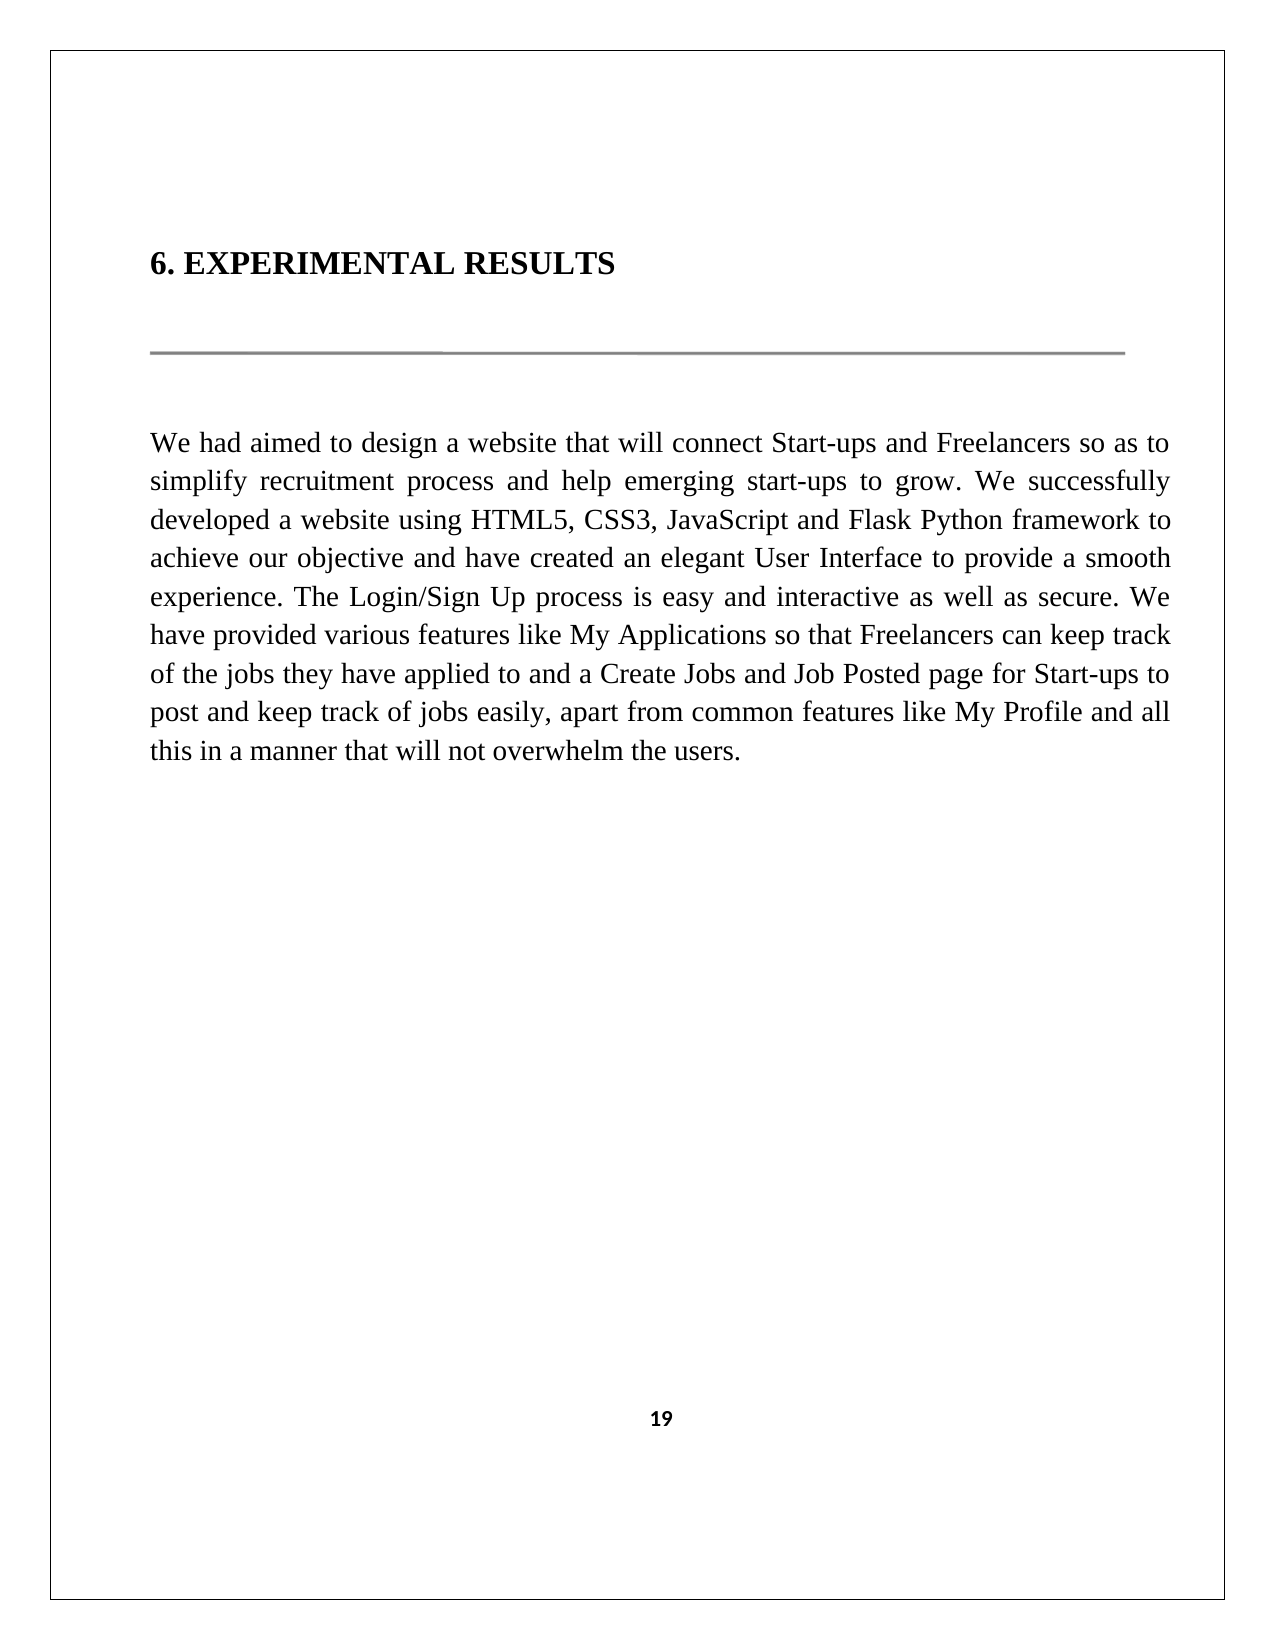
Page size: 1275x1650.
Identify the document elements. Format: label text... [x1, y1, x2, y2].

text We had aimed to design a website that will connect Start-ups and Freelancers so as to simplify recruitment process and help emerging start-ups to grow. We successfully developed a website using HTML5, CSS3, JavaScript and Flask Python framework to achieve our objective and have created an elegant User Interface to provide a smooth experience. The Login/Sign Up process is easy and interactive as well as secure. We have provided various features like My Applications so that Freelancers can keep track of the jobs they have applied to and a Create Jobs and Job Posted page for Start-ups to post and keep track of jobs easily, apart from common features like My Profile and all this in a manner that will not overwhelm the users. [150, 425, 1172, 767]
text 6. EXPERIMENTAL RESULTS [150, 244, 1172, 282]
